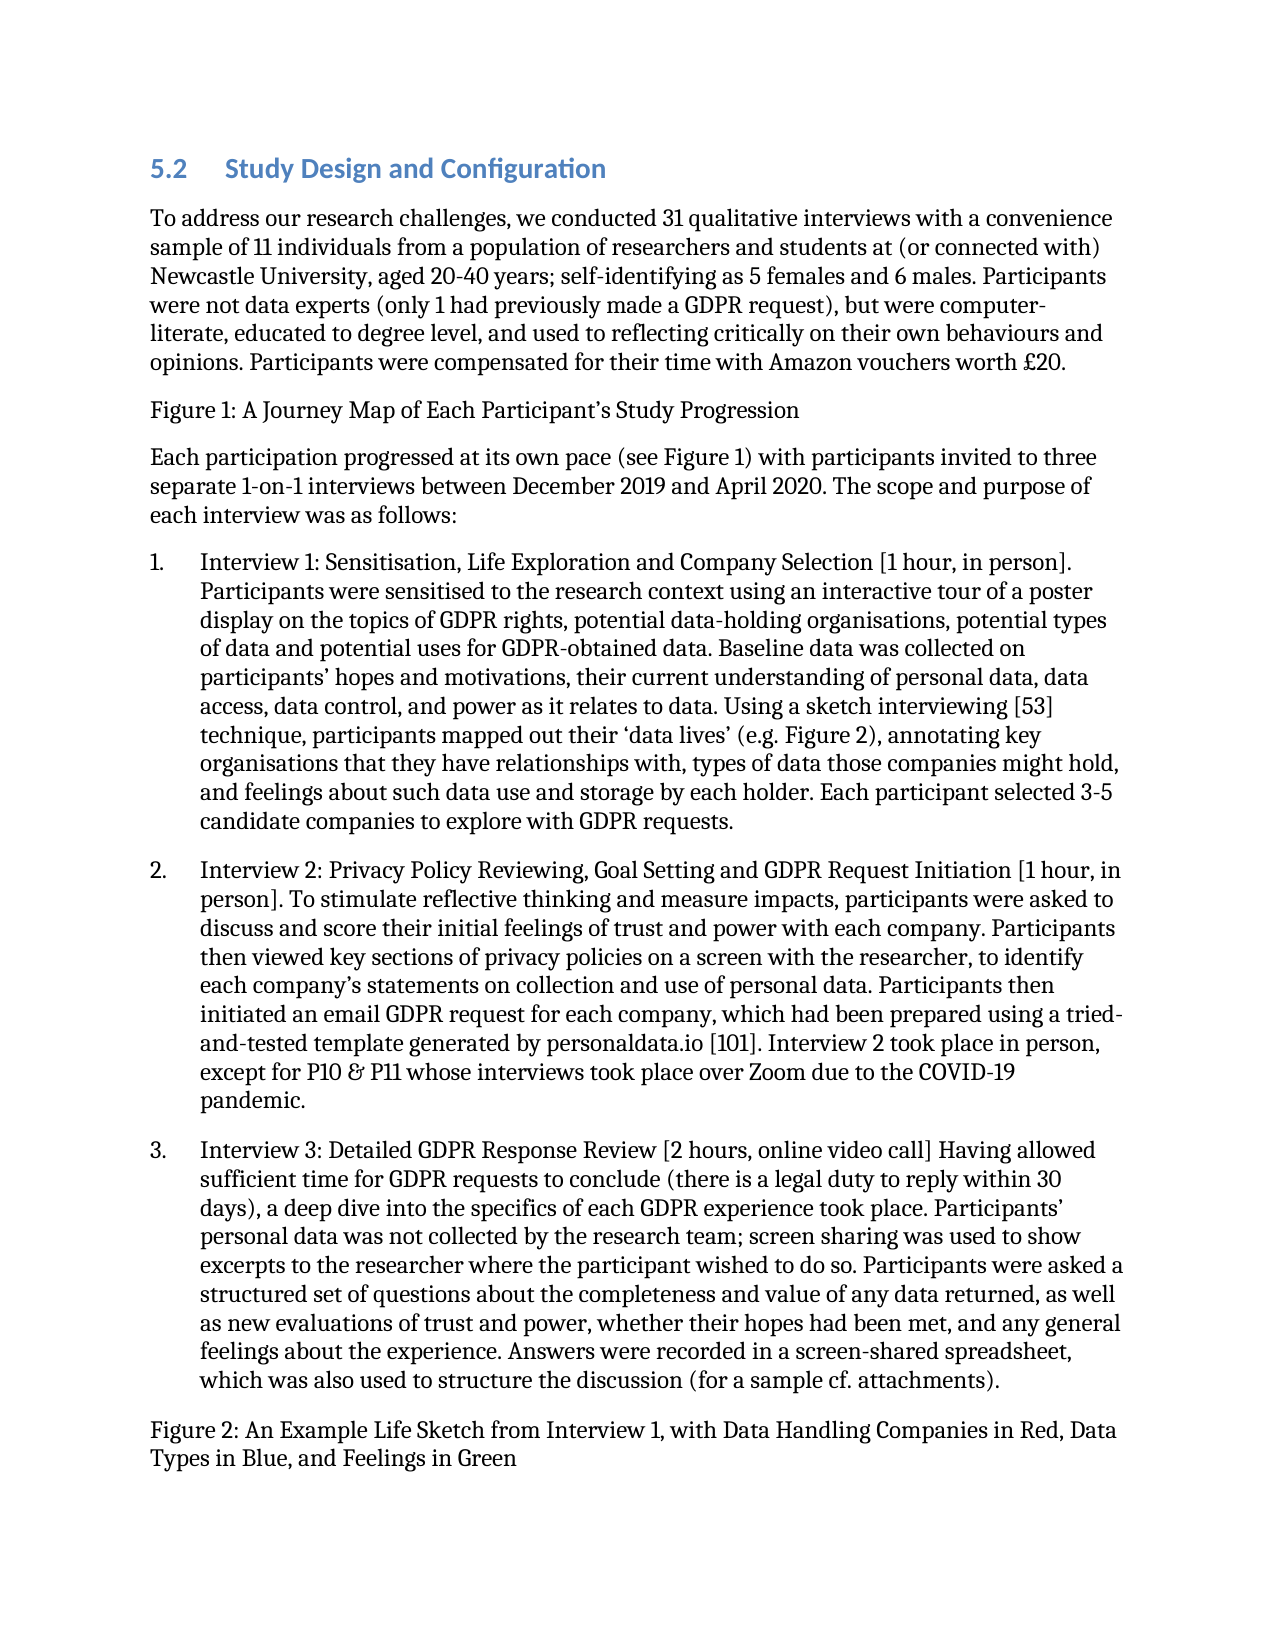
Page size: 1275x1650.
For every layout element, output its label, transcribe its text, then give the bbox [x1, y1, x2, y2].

subtitle 5.2 Study Design and Configuration [150, 150, 1125, 186]
text To address our research challenges, we conducted 31 qualitative interviews with a convenience sample of 11 individuals from a population of researchers and students at (or connected with) Newcastle University, aged 20-40 years; self-identifying as 5 females and 6 males. Participants were not data experts (only 1 had previously made a GDPR request), but were computer-literate, educated to degree level, and used to reflecting critically on their own behaviours and opinions. Participants were compensated for their time with Amazon vouchers worth £20. [150, 204, 1125, 377]
text Figure 2: An Example Life Sketch from Interview 1, with Data Handling Companies in Red, Data Types in Blue, and Feelings in Green [150, 1416, 1125, 1473]
list Interview 3: Detailed GDPR Response Review [2 hours, online video call] Having allowed sufficient time for GDPR requests to conclude (there is a legal duty to reply within 30 days), a deep dive into the specifics of each GDPR experience took place. Participants’ personal data was not collected by the research team; screen sharing was used to show excerpts to the researcher where the participant wished to do so. Participants were asked a structured set of questions about the completeness and value of any data returned, as well as new evaluations of trust and power, whether their hopes had been met, and any general feelings about the experience. Answers were recorded in a screen-shared spreadsheet, which was also used to structure the discussion (for a sample cf. attachments). [150, 1136, 1125, 1395]
list Interview 2: Privacy Policy Reviewing, Goal Setting and GDPR Request Initiation [1 hour, in person]. To stimulate reflective thinking and measure impacts, participants were asked to discuss and score their initial feelings of trust and power with each company. Participants then viewed key sections of privacy policies on a screen with the researcher, to identify each company’s statements on collection and use of personal data. Participants then initiated an email GDPR request for each company, which had been prepared using a tried-and-tested template generated by personaldata.io [101]. Interview 2 took place in person, except for P10 & P11 whose interviews took place over Zoom due to the COVID-19 pandemic. [150, 856, 1125, 1115]
list Interview 1: Sensitisation, Life Exploration and Company Selection [1 hour, in person]. Participants were sensitised to the research context using an interactive tour of a poster display on the topics of GDPR rights, potential data-holding organisations, potential types of data and potential uses for GDPR-obtained data. Baseline data was collected on participants’ hopes and motivations, their current understanding of personal data, data access, data control, and power as it relates to data. Using a sketch interviewing [53] technique, participants mapped out their ‘data lives’ (e.g. Figure 2), annotating key organisations that they have relationships with, types of data those companies might hold, and feelings about such data use and storage by each holder. Each participant selected 3-5 candidate companies to explore with GDPR requests. [150, 548, 1125, 836]
text Figure 1: A Journey Map of Each Participant’s Study Progression [150, 396, 1125, 424]
text Each participation progressed at its own pace (see Figure 1) with participants invited to three separate 1-on-1 interviews between December 2019 and April 2020. The scope and purpose of each interview was as follows: [150, 443, 1125, 529]
